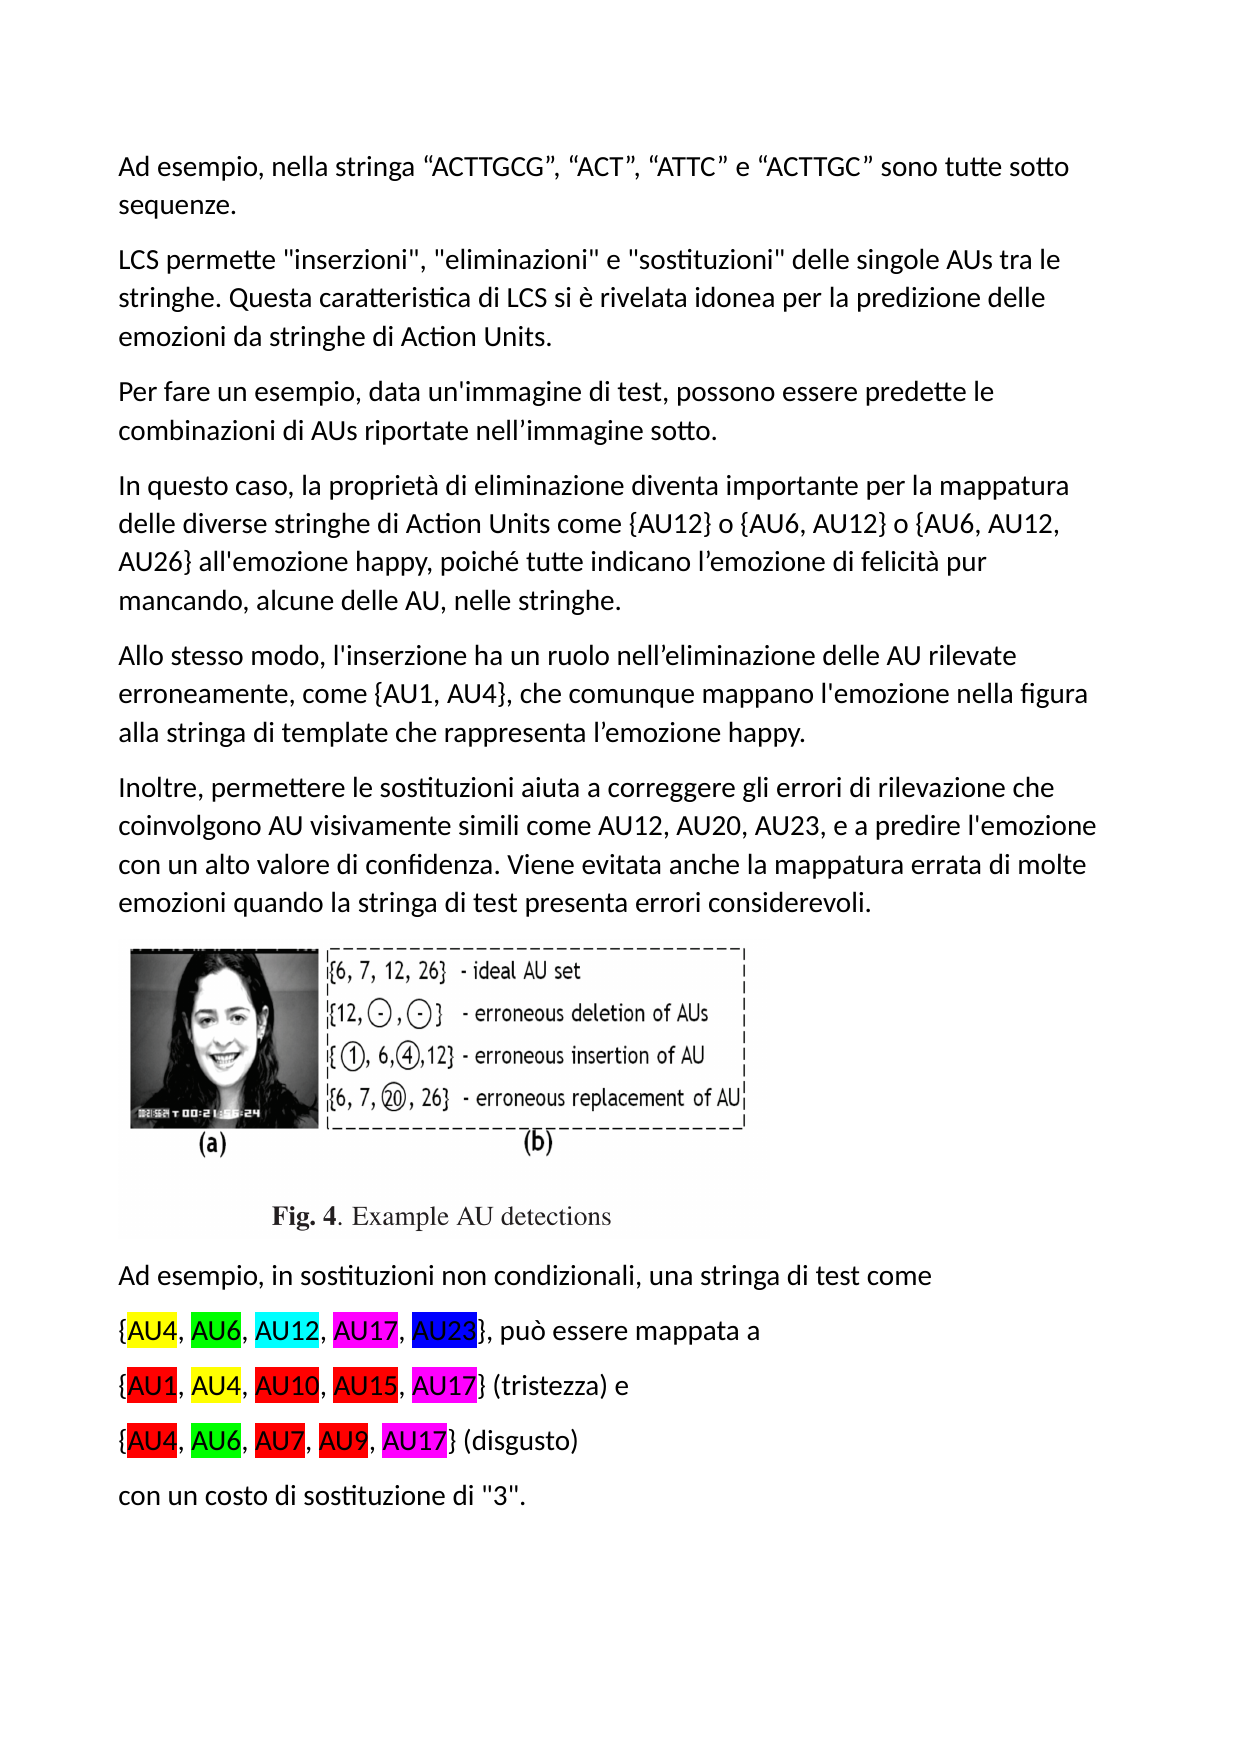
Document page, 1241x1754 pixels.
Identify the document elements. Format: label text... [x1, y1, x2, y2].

text Ad esempio, nella stringa “ACTTGCG”, “ACT”, “ATTC” e “ACTTGC” sono tutte sotto sequenze. [118, 148, 1122, 222]
text {AU1, AU4, AU10, AU15, AU17} (tristezza) e [477, 1367, 1122, 1403]
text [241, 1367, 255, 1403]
text LCS permette "inserzioni", "eliminazioni" e "sostituzioni" delle singole AUs tra le stringhe. Questa caratteristica di LCS si è rivelata idonea per la predizione delle emozioni da stringhe di Action Units. [118, 241, 1122, 354]
text Per fare un esempio, data un'immagine di test, possono essere predette le combinazioni di AUs riportate nell’immagine sotto. [118, 373, 1122, 447]
picture [118, 939, 771, 1239]
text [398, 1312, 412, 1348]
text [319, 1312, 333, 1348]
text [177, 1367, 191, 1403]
text Allo stesso modo, l'inserzione ha un ruolo nell’eliminazione delle AU rilevate erroneamente, come {AU1, AU4}, che comunque mappano l'emozione nella figura alla stringa di template che rappresenta l’emozione happy. [118, 637, 1122, 749]
text Inoltre, permettere le sostituzioni aiuta a correggere gli errori di rilevazione che coinvolgono AU visivamente simili come AU12, AU20, AU23, e a predire l'emozione con un alto valore di confidenza. Viene evitata anche la mappatura errata di molte emozioni quando la stringa di test presenta errori considerevoli. [118, 769, 1122, 920]
text {AU4, AU6, AU7, AU9, AU17} (disgusto) [118, 1422, 1122, 1458]
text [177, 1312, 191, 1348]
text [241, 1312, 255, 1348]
text Ad esempio, in sostituzioni non condizionali, una stringa di test come [118, 1257, 1122, 1293]
text con un costo di sostituzione di "3". [118, 1477, 1122, 1513]
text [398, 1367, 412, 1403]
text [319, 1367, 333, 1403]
text {AU4, AU6, AU12, AU17, AU23}, può essere mappata a [477, 1312, 1122, 1348]
text In questo caso, la proprietà di eliminazione diventa importante per la mappatura delle diverse stringhe di Action Units come {AU12} o {AU6, AU12} o {AU6, AU12, AU26} all'emozione happy, poiché tutte indicano l’emozione di felicità pur mancando, alcune delle AU, nelle stringhe. [118, 467, 1122, 618]
